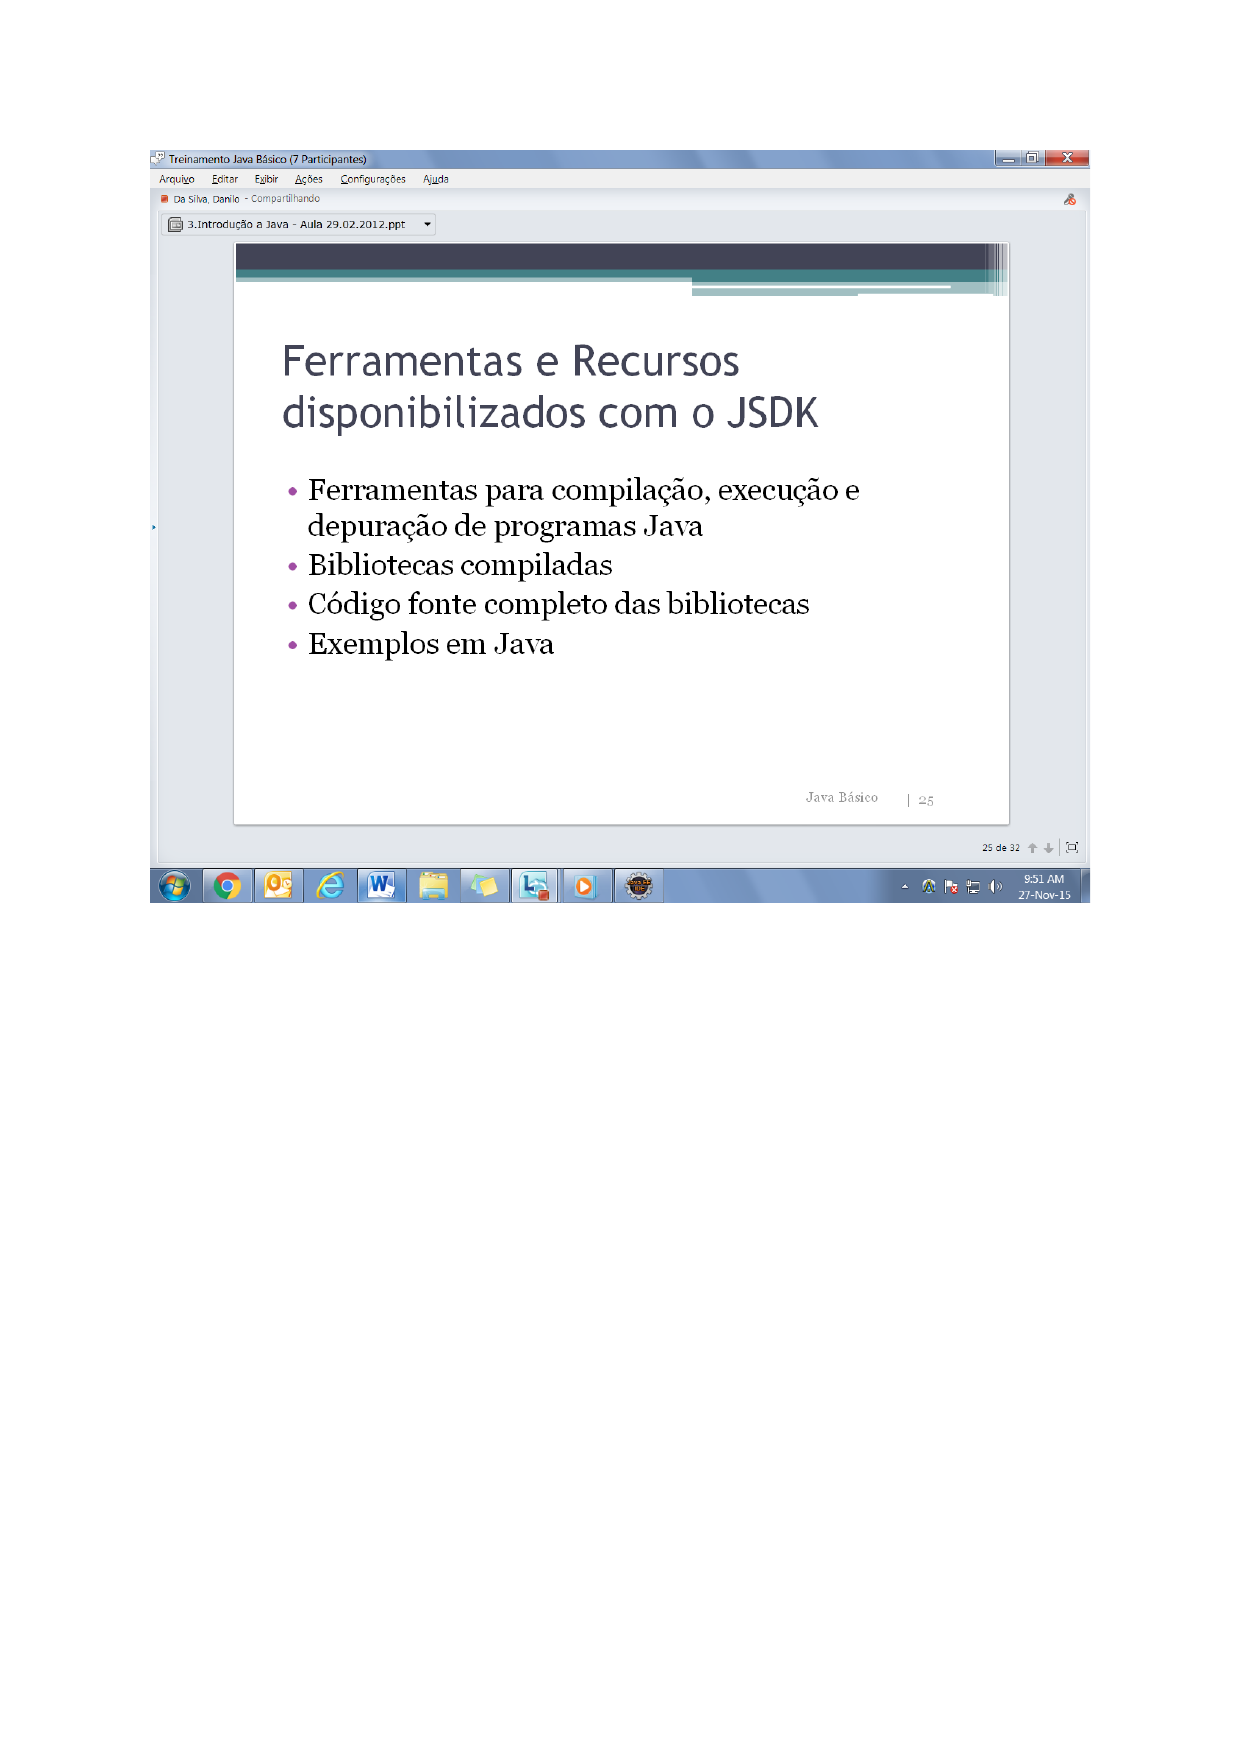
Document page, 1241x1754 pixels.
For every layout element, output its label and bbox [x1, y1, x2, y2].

picture [150, 150, 1091, 903]
